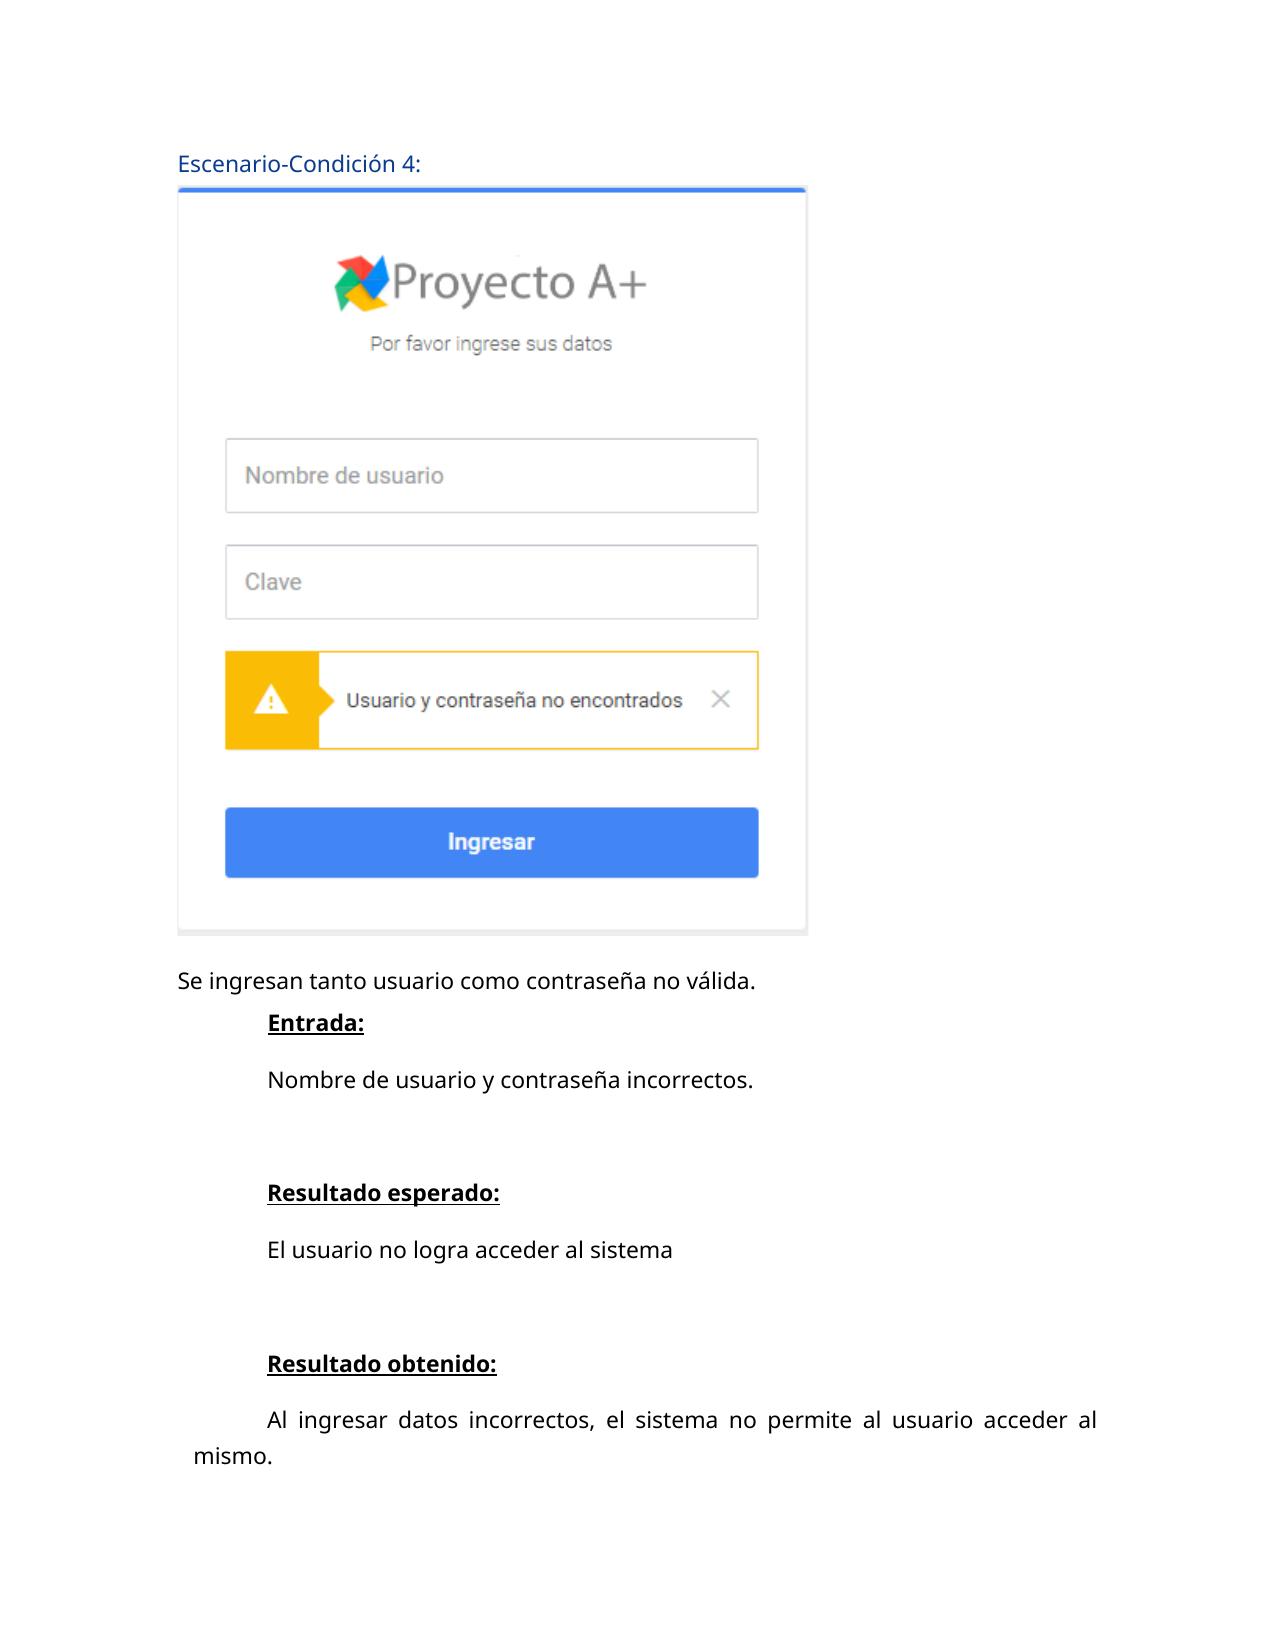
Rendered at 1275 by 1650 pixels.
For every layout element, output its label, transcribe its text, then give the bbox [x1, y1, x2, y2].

text Resultado obtenido: [193, 1348, 1098, 1379]
picture [177, 185, 809, 936]
text Nombre de usuario y contraseña incorrectos. [267, 1064, 1098, 1095]
subtitle Escenario-Condición 4: [177, 148, 1098, 179]
text Al ingresar datos incorrectos, el sistema no permite al usuario acceder al mismo. [193, 1404, 1098, 1472]
text El usuario no logra acceder al sistema [193, 1234, 1098, 1265]
text Se ingresan tanto usuario como contraseña no válida. [177, 965, 1098, 996]
text Entrada: [193, 1007, 1098, 1038]
text Resultado esperado: [193, 1177, 1098, 1208]
